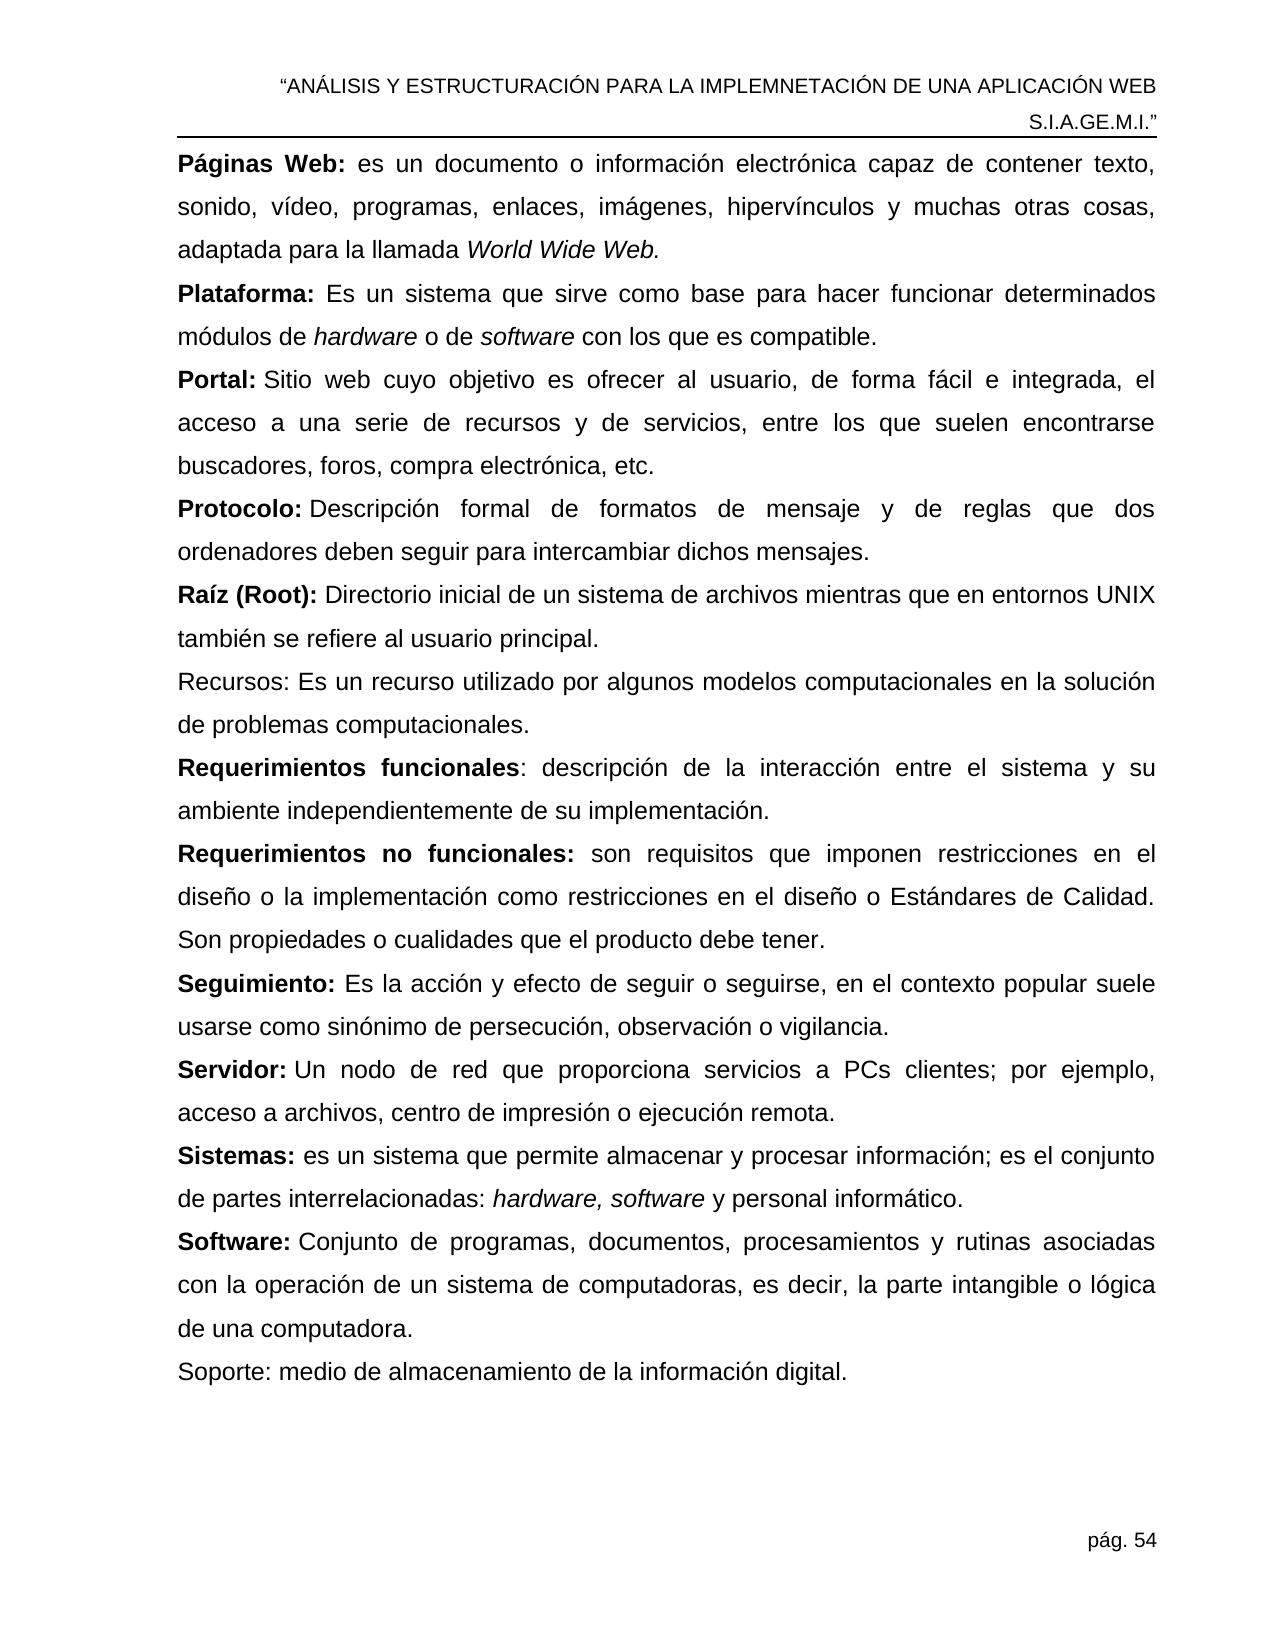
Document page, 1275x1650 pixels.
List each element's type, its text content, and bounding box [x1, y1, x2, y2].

text Protocolo: Descripción formal de formatos de mensaje y de reglas que dos ordenadores deben seguir para intercambiar dichos mensajes. [177, 494, 1157, 566]
text Soporte: medio de almacenamiento de la información digital. [177, 1357, 1157, 1386]
text Raíz (Root): Directorio inicial de un sistema de archivos mientras que en entornos UNIX también se refiere al usuario principal. [177, 581, 1157, 652]
text Páginas Web: es un documento o información electrónica capaz de contener texto, sonido, vídeo, programas, enlaces, imágenes, hipervínculos y muchas otras cosas, adaptada para la llamada World Wide Web. [177, 149, 1157, 264]
text Sistemas: es un sistema que permite almacenar y procesar información; es el conjunto de partes interrelacionadas: hardware, software y personal informático. [177, 1141, 1157, 1213]
text Plataforma: Es un sistema que sirve como base para hacer funcionar determinados módulos de hardware o de software con los que es compatible. [177, 279, 1157, 351]
text Recursos: Es un recurso utilizado por algunos modelos computacionales en la solución de problemas computacionales. [177, 667, 1157, 739]
text Seguimiento: Es la acción y efecto de seguir o seguirse, en el contexto popular suele usarse como sinónimo de persecución, observación o vigilancia. [177, 969, 1157, 1041]
text Portal: Sitio web cuyo objetivo es ofrecer al usuario, de forma fácil e integrada, el acceso a una serie de recursos y de servicios, entre los que suelen encontrarse buscadores, foros, compra electrónica, etc. [177, 365, 1157, 480]
text Requerimientos no funcionales: son requisitos que imponen restricciones en el diseño o la implementación como restricciones en el diseño o Estándares de Calidad. Son propiedades o cualidades que el producto debe tener. [177, 839, 1157, 954]
text Software: Conjunto de programas, documentos, procesamientos y rutinas asociadas con la operación de un sistema de computadoras, es decir, la parte intangible o lógica de una computadora. [177, 1227, 1157, 1342]
text Requerimientos funcionales: descripción de la interacción entre el sistema y su ambiente independientemente de su implementación. [177, 753, 1157, 825]
text Servidor: Un nodo de red que proporciona servicios a PCs clientes; por ejemplo, acceso a archivos, centro de impresión o ejecución remota. [177, 1055, 1157, 1127]
